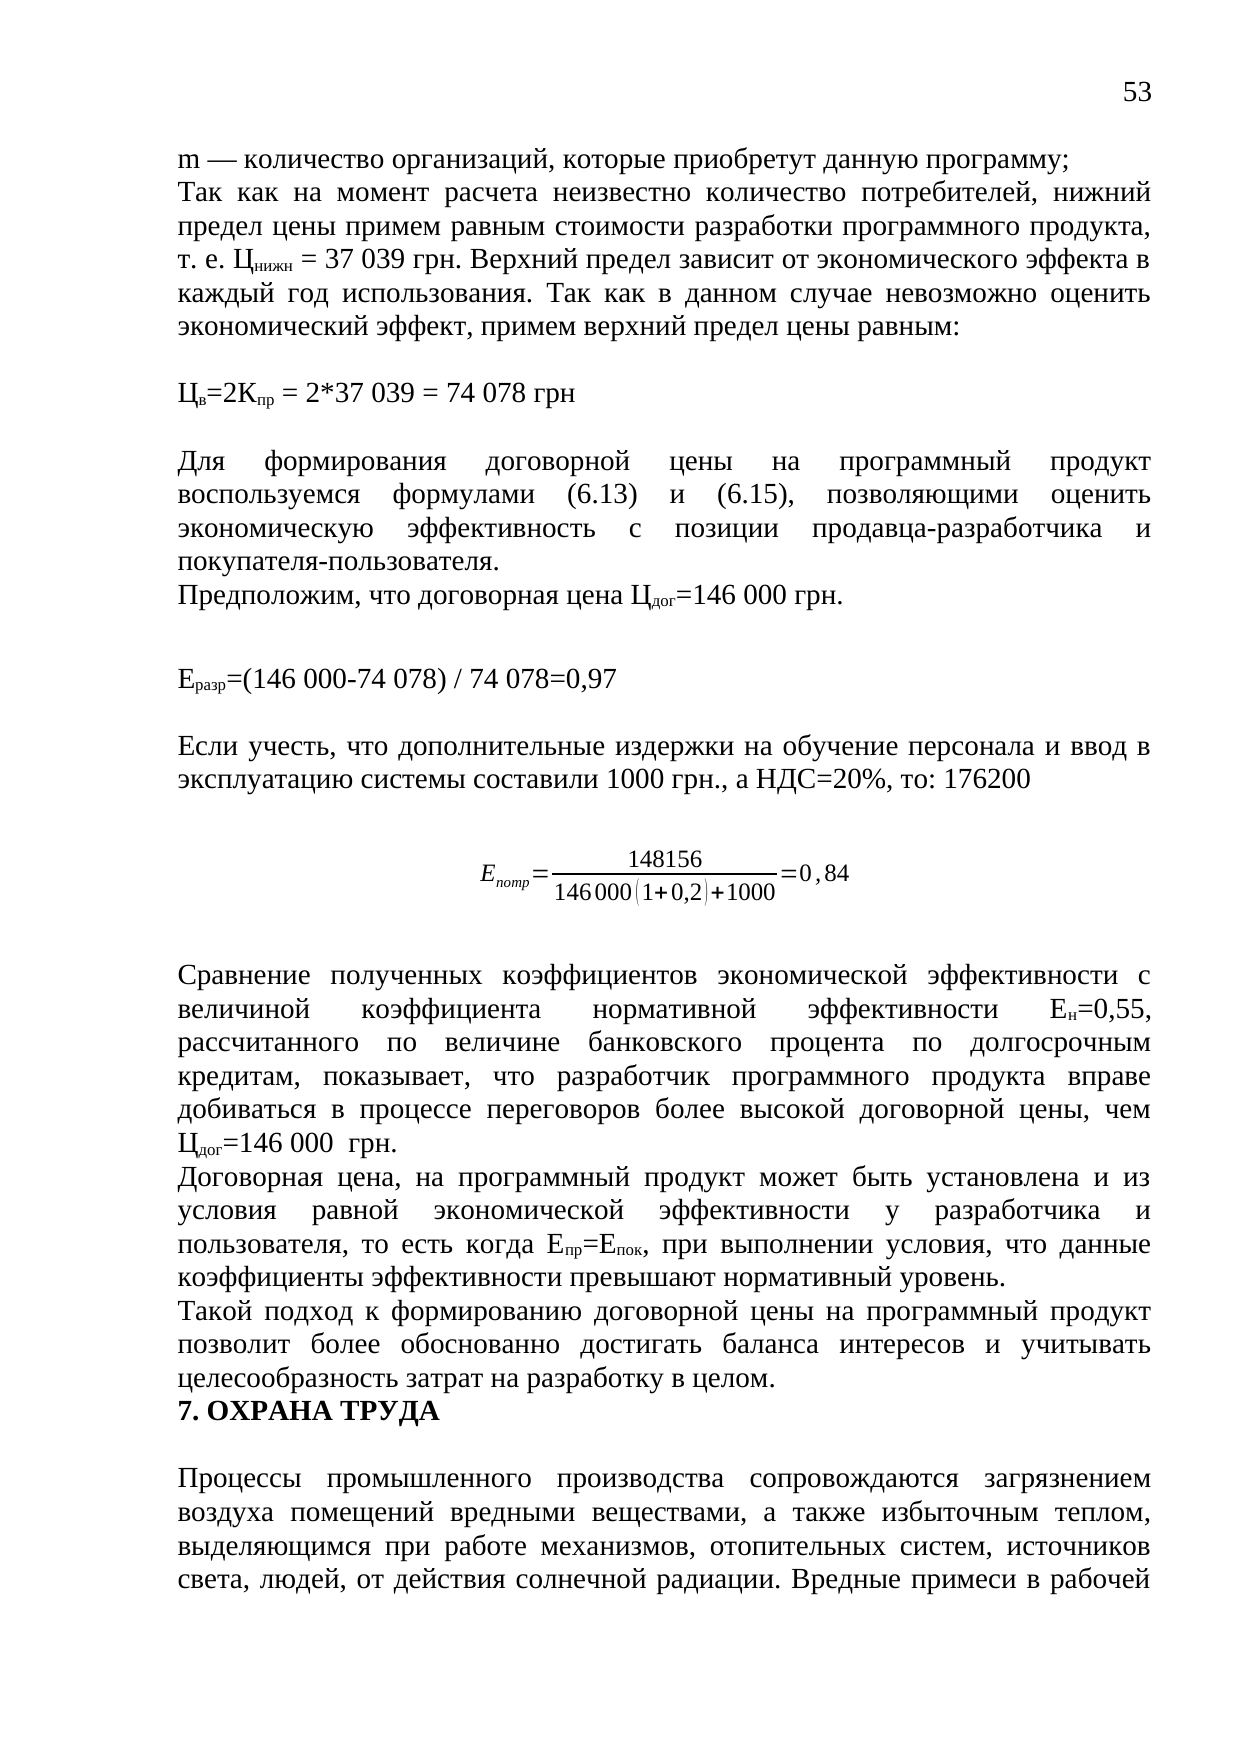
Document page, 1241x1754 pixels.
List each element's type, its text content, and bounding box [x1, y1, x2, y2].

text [177, 1461, 1152, 1595]
subtitle 7. ОХРАНА ТРУДА [177, 1393, 1152, 1427]
text Eразр=(146 000-74 078) / 74 078=0,97 [177, 661, 1152, 694]
text Сравнение полученных коэффициентов экономической эффективности с величиной коэффициента нормативной эффективности Ен=0,55, рассчитанного по величине банковского процента по долгосрочным кредитам, показывает, что разработчик программного продукта вправе добиваться в процессе переговоров более высокой договорной цены, чем Цдог=146 000 грн. [177, 957, 1152, 1159]
text Такой подход к формированию договорной цены на программный продукт позволит более обоснованно достигать баланса интересов и учитывать целесообразность затрат на разработку в целом. [177, 1293, 1152, 1393]
text Если учесть, что дополнительные издержки на обучение персонала и ввод в эксплуатацию системы составили 1000 грн., а НДС=20%, то: 176200 [177, 728, 1152, 795]
text Для формирования договорной цены на программный продукт воспользуемся формулами (6.13) и (6.15), позволяющими оценить экономическую эффективность с позиции продавца-разработчика и покупателя-пользователя. [177, 443, 1152, 577]
text Договорная цена, на программный продукт может быть установлена и из условия равной экономической эффективности у разработчика и пользователя, то есть когда Епр=Епок, при выполнении условия, что данные коэффициенты эффективности превышают нормативный уровень. [177, 1159, 1152, 1293]
text Предположим, что договорная цена Цдог=146 000 грн. [177, 577, 1152, 610]
text m — количество организаций, которые приобретут данную программу; [177, 141, 1152, 174]
text Цв=2Кпр = 2*37 039 = 74 078 грн [177, 376, 1152, 409]
text Так как на момент расчета неизвестно количество потребителей, нижний предел цены примем равным стоимости разработки программного продукта, т. е. Цнижн = 37 039 грн. Верхний предел зависит от экономического эффекта в каждый год использования. Так как в данном случае невозможно оценить экономический эффект, примем верхний предел цены равным: [177, 174, 1152, 342]
